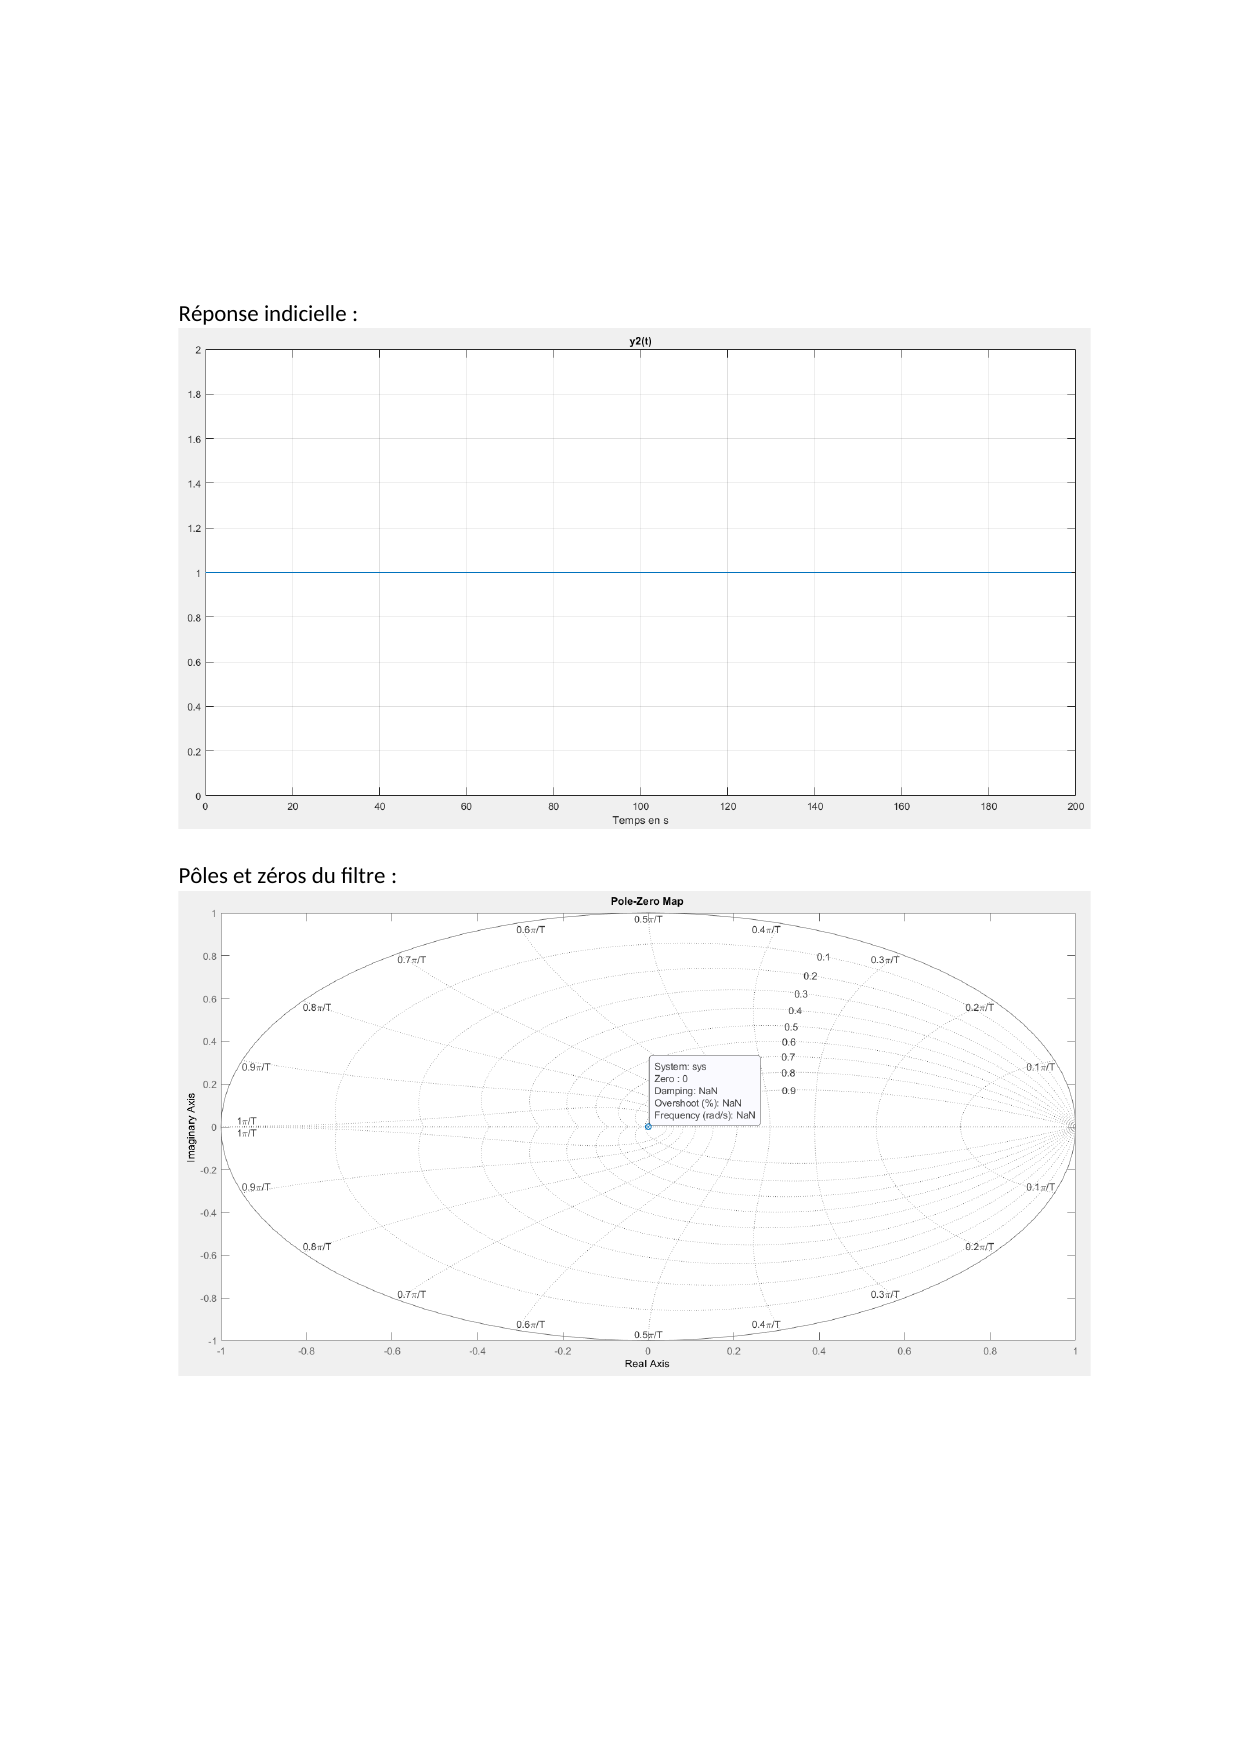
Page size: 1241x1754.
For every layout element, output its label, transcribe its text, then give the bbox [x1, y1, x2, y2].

list Pôles et zéros du filtre : [148, 861, 1093, 889]
picture [178, 891, 1091, 1376]
list Réponse indicielle : [148, 299, 1093, 327]
picture [178, 328, 1091, 829]
